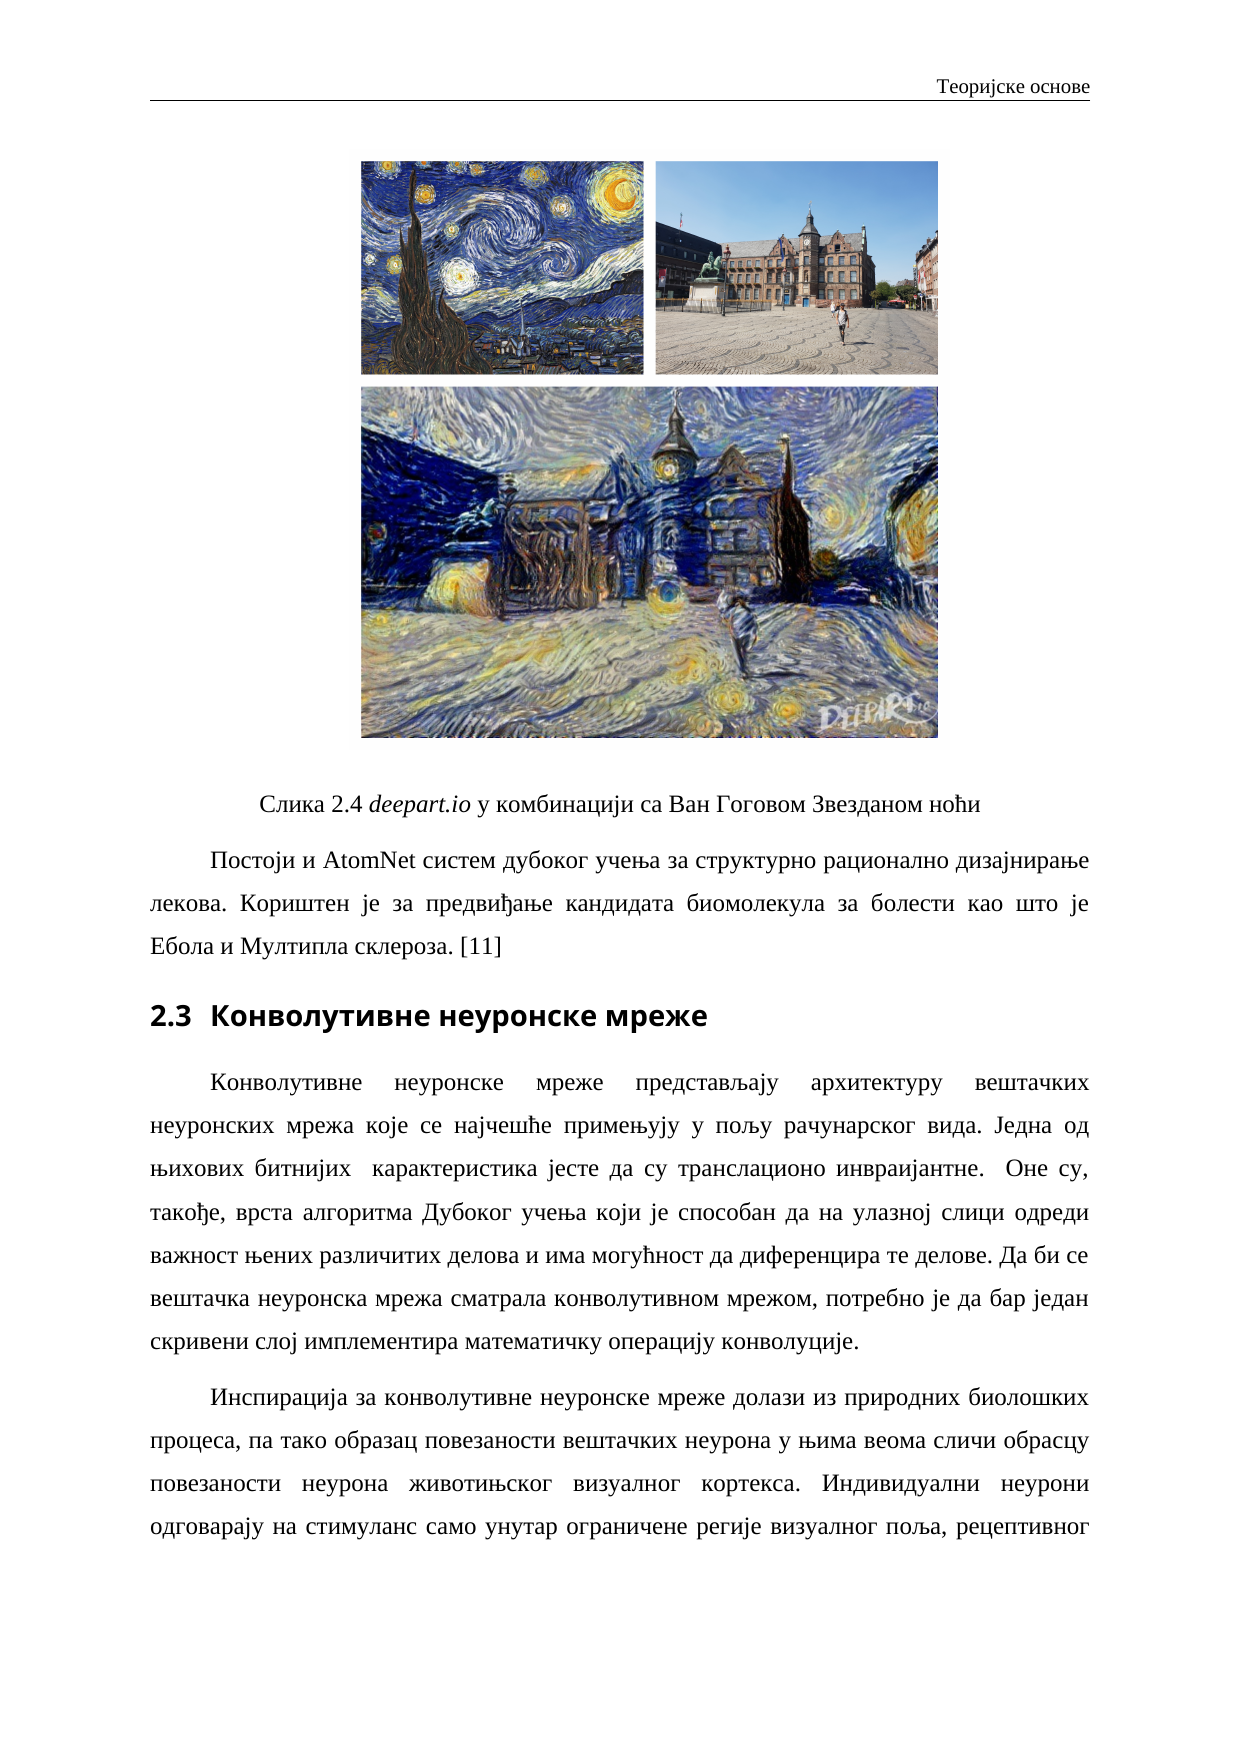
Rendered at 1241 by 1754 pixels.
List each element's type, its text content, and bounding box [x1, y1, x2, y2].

picture [349, 149, 950, 750]
text Постоји и AtomNet систем дубоког учења за структурно рационално дизајнирање лекова. Кориштен је за предвиђање кандидата биомолекула за болести као што је Ебола и Мултипла склероза. [11] [150, 845, 1090, 960]
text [150, 1382, 1090, 1540]
text Слика 2.4 deepart.io у комбинацији са Ван Гоговом Звезданом ноћи [150, 789, 1090, 818]
subtitle Конволутивне неуронске мреже [150, 995, 1090, 1035]
text Конволутивне неуронске мреже представљају архитектуру вештачких неуронских мрежа које се најчешће примењују у пољу рачунарског вида. Једна од њихових битнијих карактеристика јесте да су транслационо инвраијантне. Оне су, такође, врста алгоритма Дубоког учења који је способан да на улазној слици одреди важност њених различитих делова и има могућност да диференцира те делове. Да би се вештачка неуронска мрежа сматрала конволутивном мрежом, потребно је да бар један скривени слој имплементира математичку операцију конволуције. [150, 1067, 1090, 1355]
